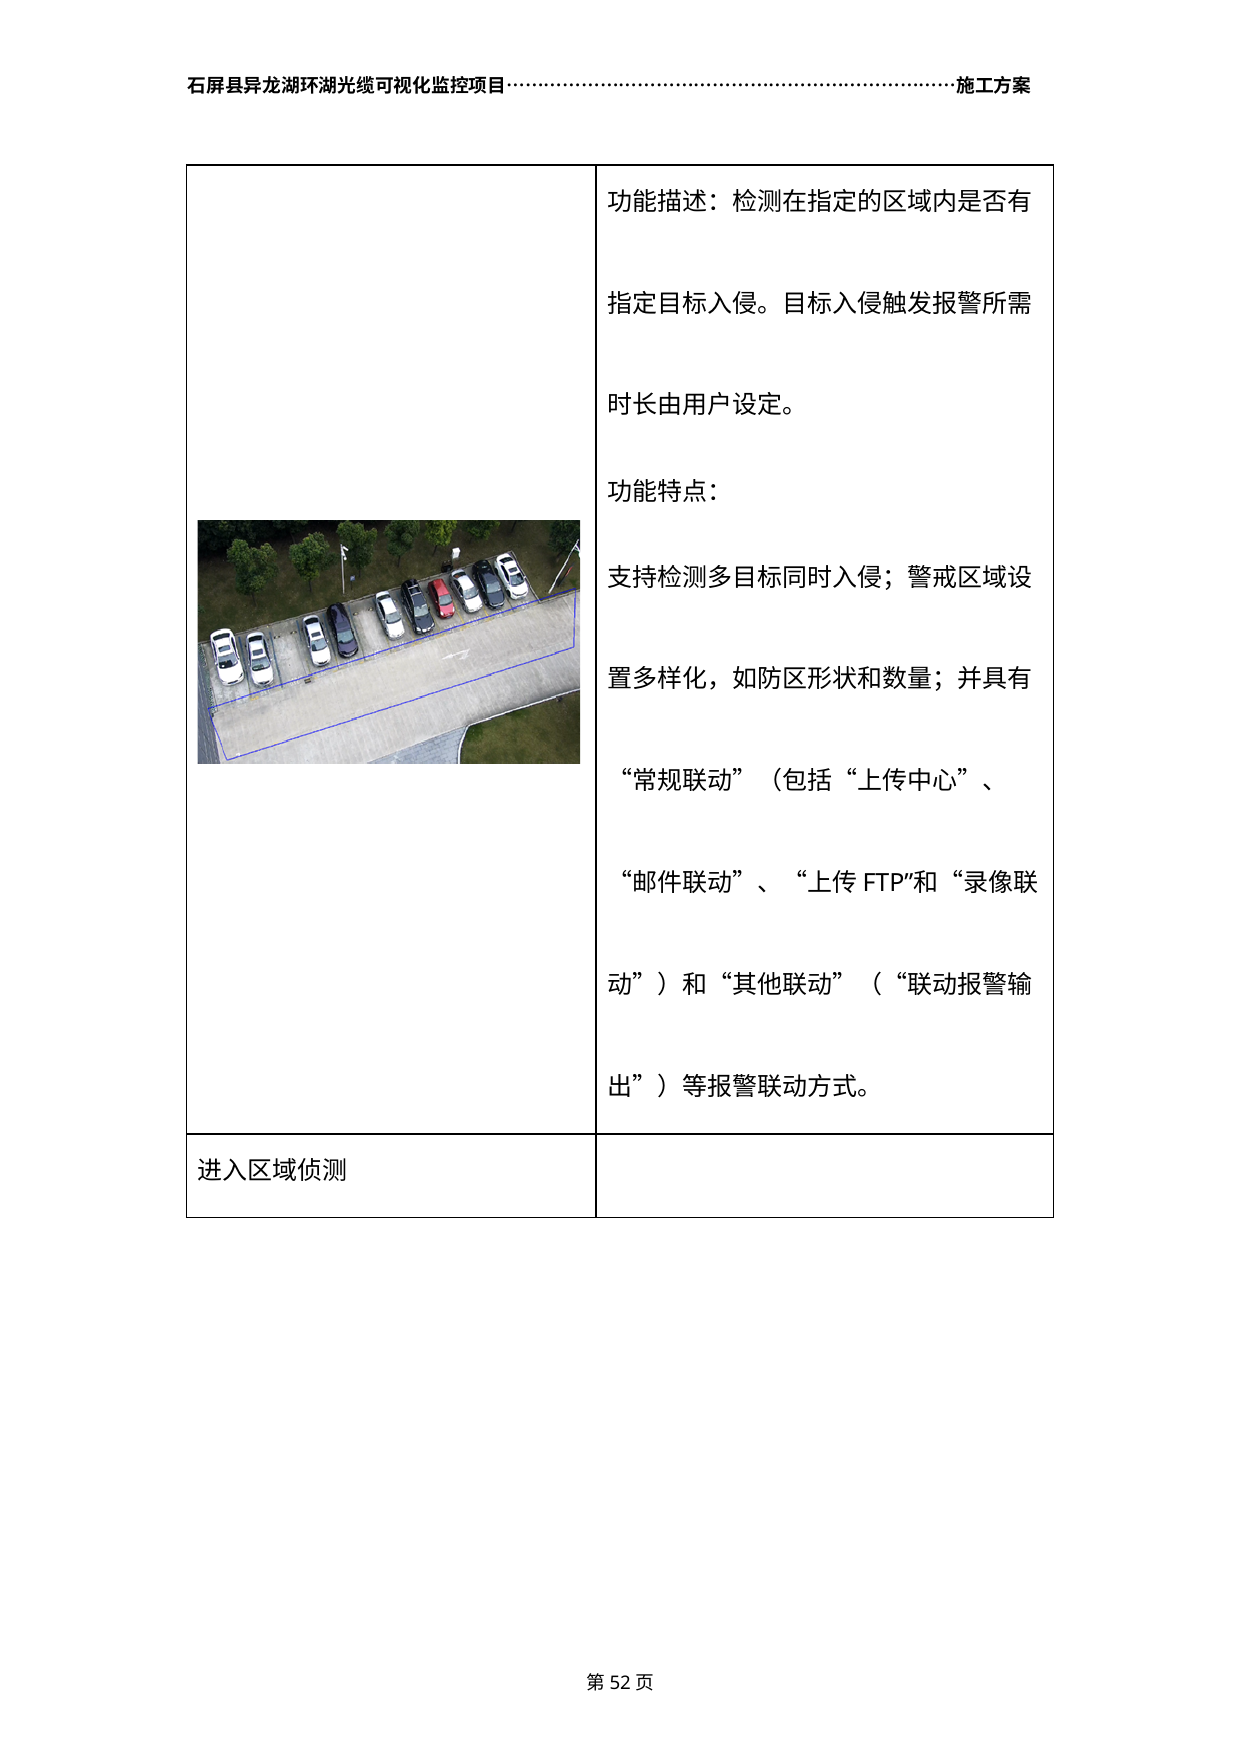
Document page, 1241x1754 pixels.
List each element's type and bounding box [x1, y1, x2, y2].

picture [197, 520, 580, 764]
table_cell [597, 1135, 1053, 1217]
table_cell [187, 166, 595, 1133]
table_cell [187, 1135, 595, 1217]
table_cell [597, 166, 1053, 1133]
